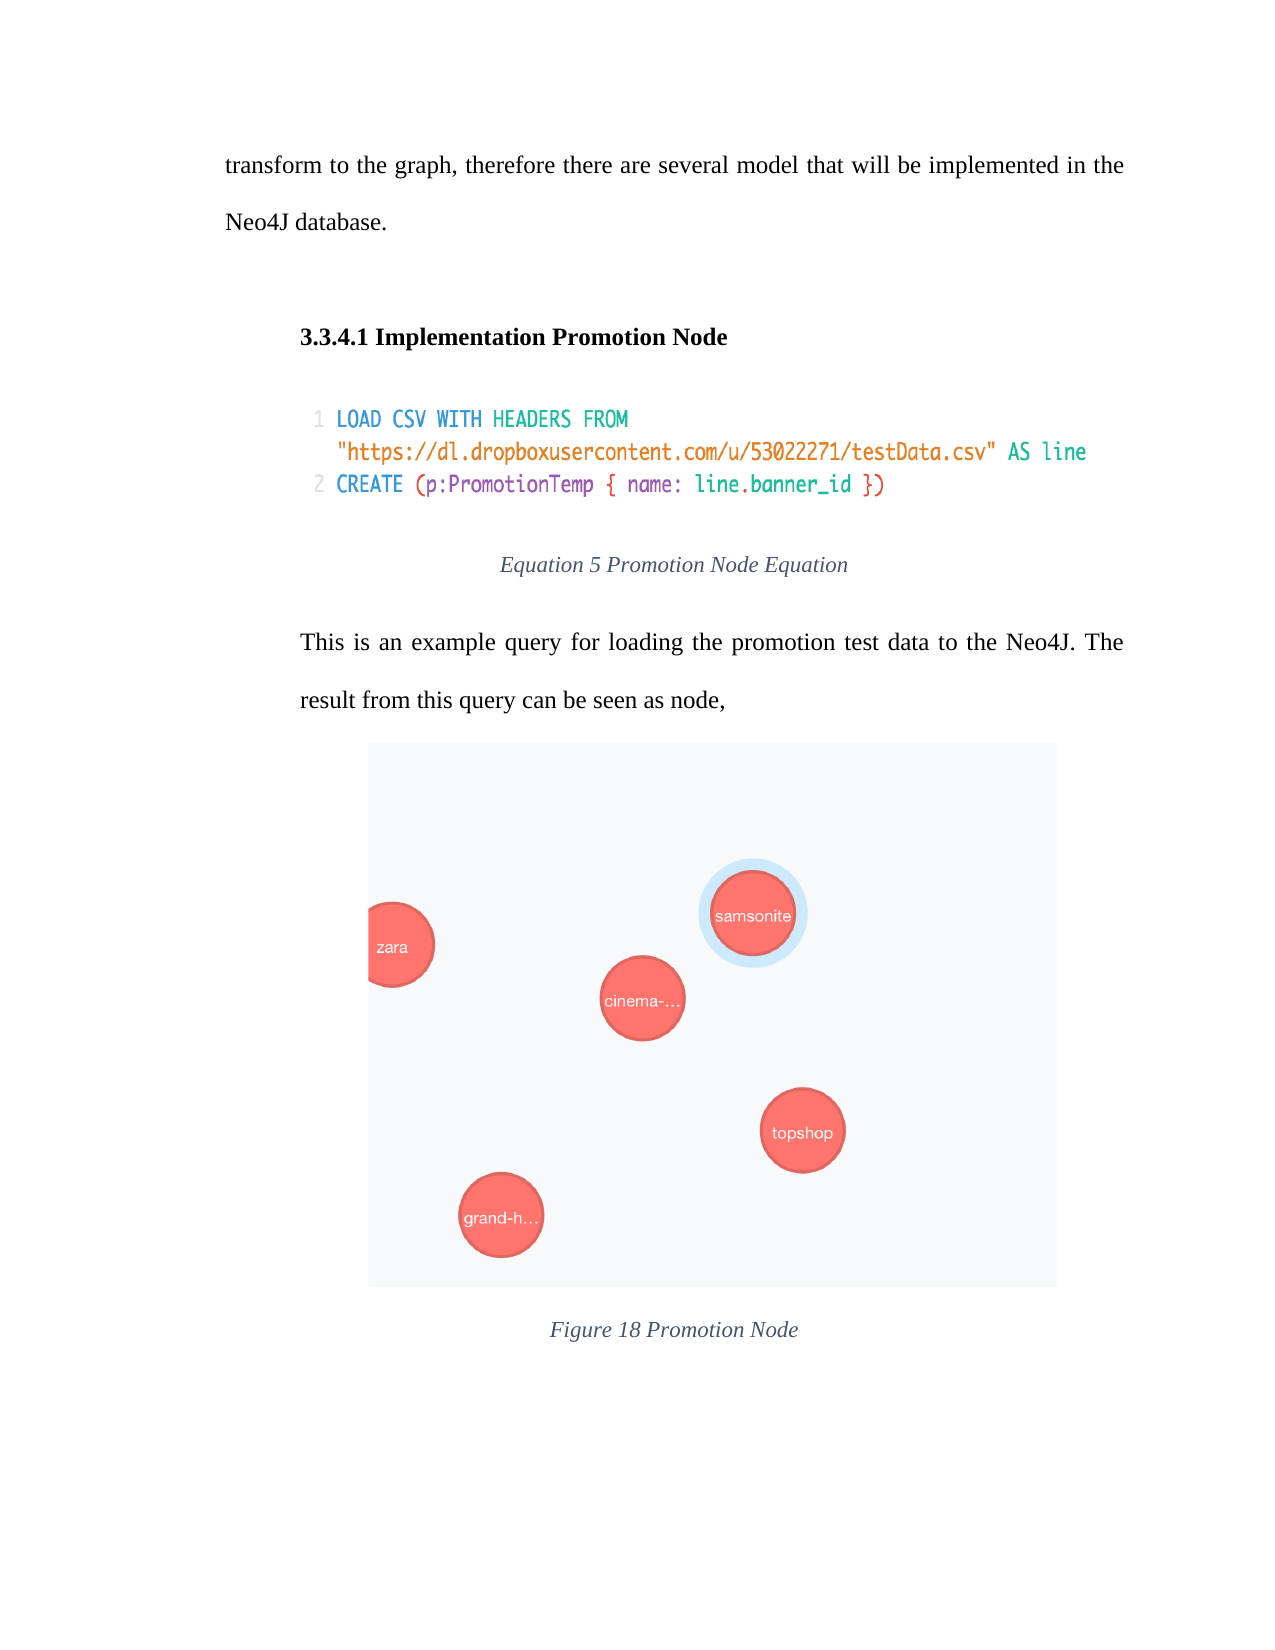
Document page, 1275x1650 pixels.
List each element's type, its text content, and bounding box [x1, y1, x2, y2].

text This is an example query for loading the promotion test data to the Neo4J. The result from this query can be seen as node, [300, 627, 1125, 714]
text Figure 18 Promotion Node [225, 1316, 1125, 1342]
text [225, 150, 1125, 236]
text 3.3.4.1 Implementation Promotion Node [300, 322, 1125, 351]
text Equation 5 Promotion Node Equation [225, 552, 1125, 578]
picture [300, 380, 1115, 523]
picture [368, 742, 1057, 1287]
